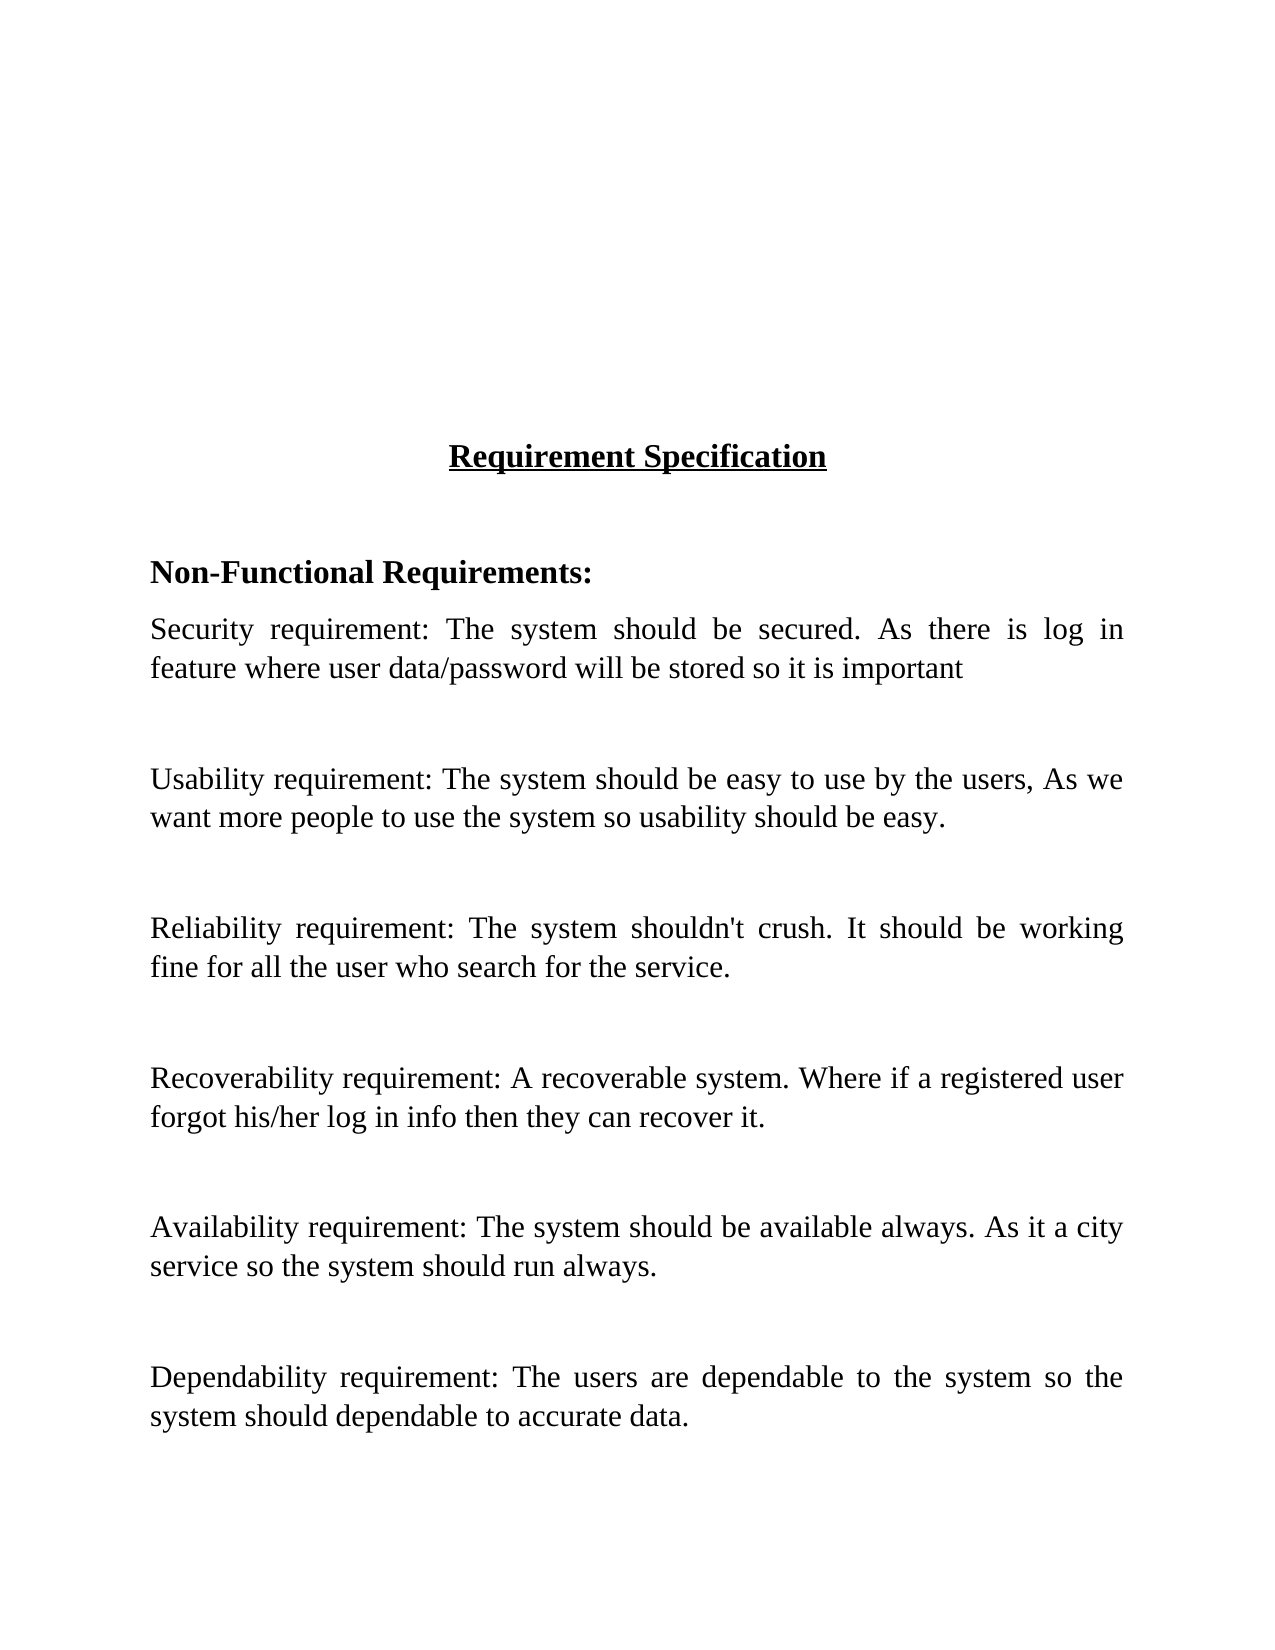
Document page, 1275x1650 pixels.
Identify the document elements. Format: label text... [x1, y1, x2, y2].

text Reliability requirement: The system shouldn't crush. It should be working fine for all the user who search for the service. [150, 909, 1125, 984]
text Requirement Specification [150, 436, 1125, 474]
text Recoverability requirement: A recoverable system. Where if a registered user forgot his/her log in info then they can recover it. [150, 1059, 1125, 1134]
text Non-Functional Requirements: [150, 552, 1125, 591]
text Availability requirement: The system should be available always. As it a city service so the system should run always. [150, 1209, 1125, 1283]
text Security requirement: The system should be secured. As there is log in feature where user data/password will be stored so it is important [150, 610, 1125, 685]
text Usability requirement: The system should be easy to use by the users, As we want more people to use the system so usability should be easy. [150, 760, 1125, 834]
text Dependability requirement: The users are dependable to the system so the system should dependable to accurate data. [150, 1358, 1125, 1433]
